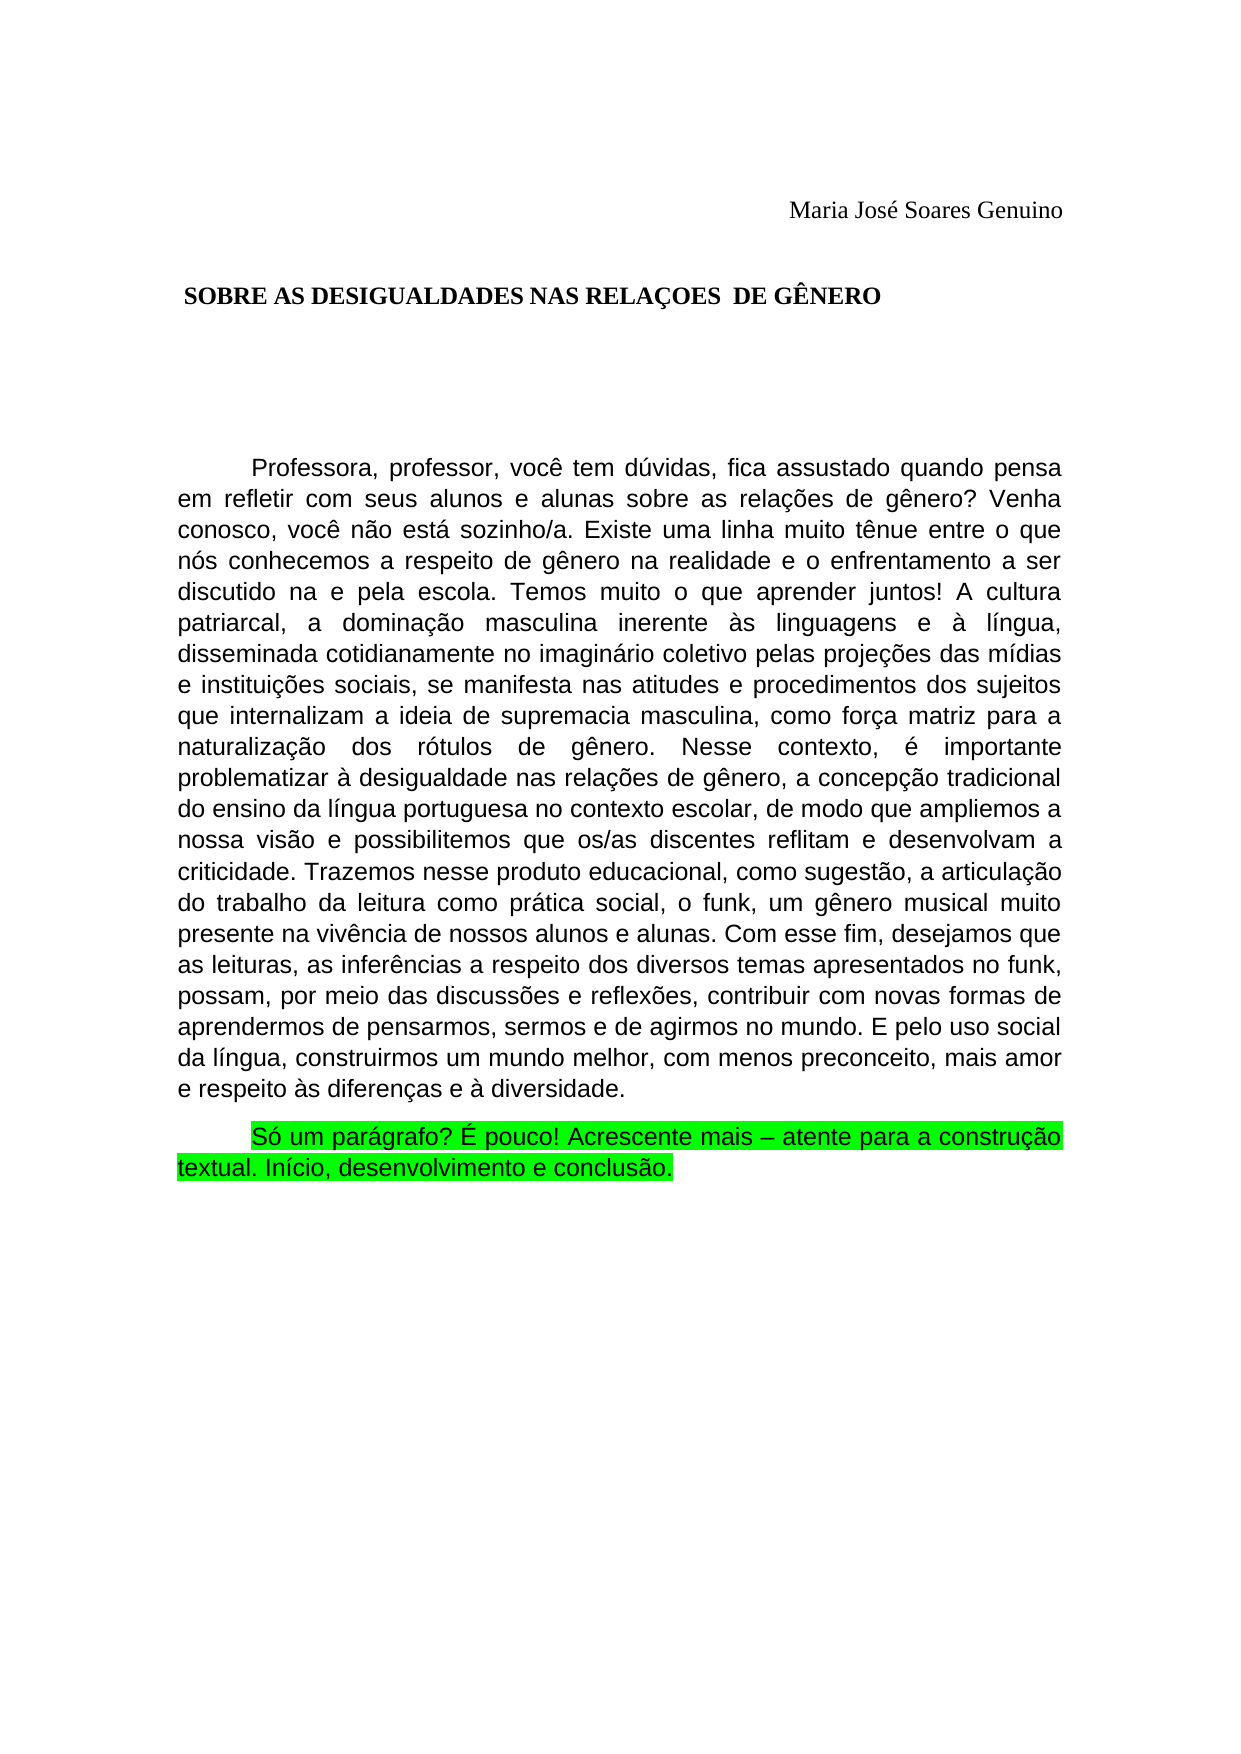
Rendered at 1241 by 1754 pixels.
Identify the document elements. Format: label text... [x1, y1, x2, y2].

text Só um parágrafo? É pouco! Acrescente mais – atente para a construção textual. Início, desenvolvimento e conclusão. [177, 1121, 1063, 1181]
text Professora, professor, você tem dúvidas, fica assustado quando pensa em refletir com seus alunos e alunas sobre as relações de gênero? Venha conosco, você não está sozinho/a. Existe uma linha muito tênue entre o que nós conhecemos a respeito de gênero na realidade e o enfrentamento a ser discutido na e pela escola. Temos muito o que aprender juntos! A cultura patriarcal, a dominação masculina inerente às linguagens e à língua, disseminada cotidianamente no imaginário coletivo pelas projeções das mídias e instituições sociais, se manifesta nas atitudes e procedimentos dos sujeitos que internalizam a ideia de supremacia masculina, como força matriz para a naturalização dos rótulos de gênero. Nesse contexto, é importante problematizar à desigualdade nas relações de gênero, a concepção tradicional do ensino da língua portuguesa no contexto escolar, de modo que ampliemos a nossa visão e possibilitemos que os/as discentes reflitam e desenvolvam a criticidade. Trazemos nesse produto educacional, como sugestão, a articulação do trabalho da leitura como prática social, o funk, um gênero musical muito presente na vivência de nossos alunos e alunas. Com esse fim, desejamos que as leituras, as inferências a respeito dos diversos temas apresentados no funk, possam, por meio das discussões e reflexões, contribuir com novas formas de aprendermos de pensarmos, sermos e de agirmos no mundo. E pelo uso social da língua, construirmos um mundo melhor, com menos preconceito, mais amor e respeito às diferenças e à diversidade. [177, 453, 1063, 1102]
text sobre as desigualdadeS NAS RELAÇOES de gênero [183, 281, 1063, 310]
text Maria José Soares Genuino [177, 195, 1063, 224]
